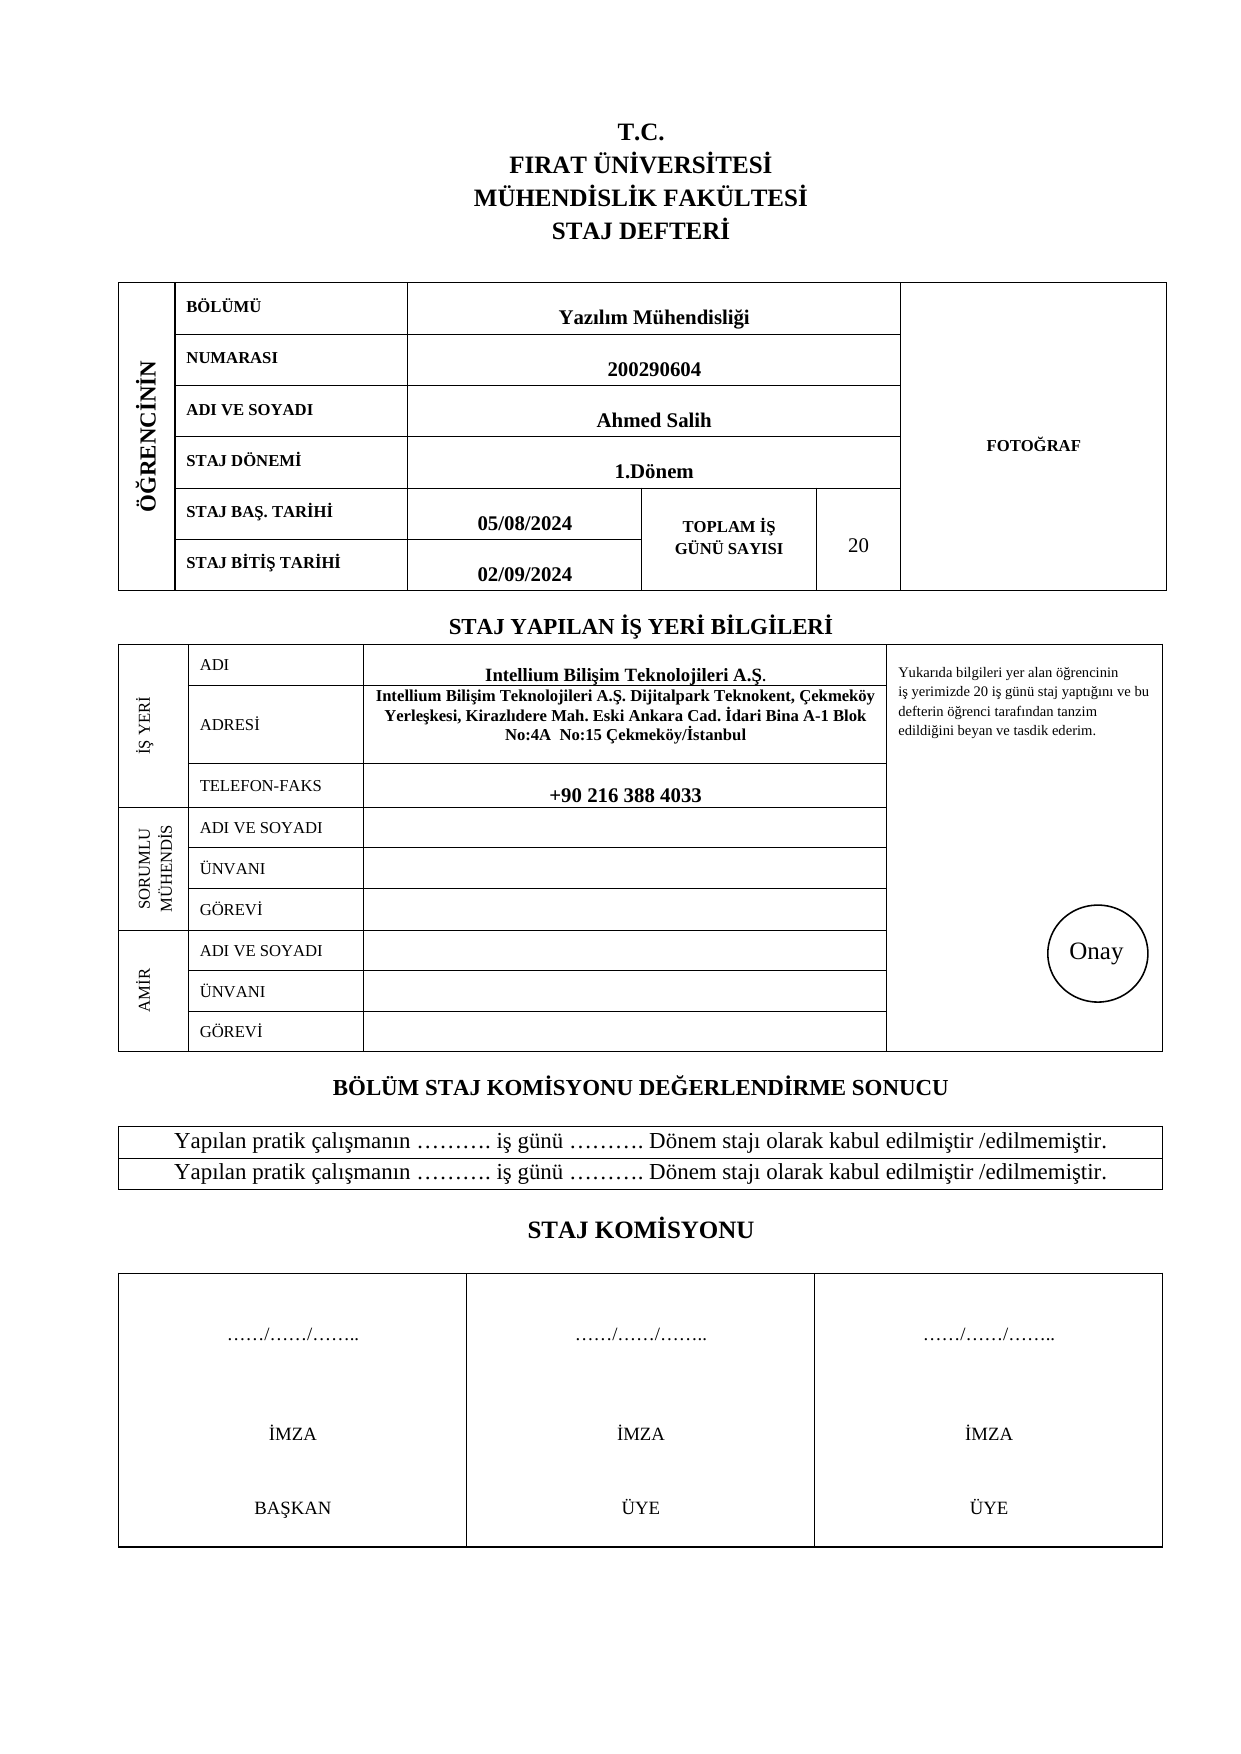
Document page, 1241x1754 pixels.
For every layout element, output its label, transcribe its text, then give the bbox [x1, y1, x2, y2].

table_cell [364, 971, 886, 1011]
table_cell 200290604 [408, 335, 900, 385]
table_cell NUMARASI [176, 335, 407, 385]
table_cell 1.Dönem [408, 437, 900, 487]
table_header ……/……/…….. İMZA BAŞKAN [119, 1274, 466, 1546]
text MÜHENDİSLİK FAKÜLTESİ [118, 183, 1163, 212]
table_header ……/……/…….. İMZA ÜYE [815, 1274, 1162, 1546]
table_cell TOPLAM İŞ GÜNÜ SAYISI [642, 489, 816, 590]
text T.C. [118, 117, 1163, 146]
table_header Yukarıda bilgileri yer alan öğrencinin iş yerimizde 20 iş günü staj yaptığını ve bu defterin öğrenci tarafından tanzim edildiğini beyan ve tasdik ederim. [887, 645, 1162, 1051]
text STAJ DEFTERİ [118, 216, 1163, 245]
table_cell ADI VE SOYADI [189, 808, 363, 847]
table_cell +90 216 388 4033 [364, 764, 886, 807]
table_header Yazılım Mühendisliği [408, 283, 900, 333]
table_cell STAJ BİTİŞ TARİHİ [176, 540, 407, 590]
table_header Yapılan pratik çalışmanın ………. iş günü ………. Dönem stajı olarak kabul edilmiştir /edilmemiştir. [119, 1127, 1162, 1157]
table_header İŞ YERİ [119, 645, 188, 807]
table_cell AMİR [119, 931, 188, 1051]
table_cell Intellium Bilişim Teknolojileri A.Ş. Dijitalpark Teknokent, Çekmeköy Yerleşkesi, Kirazlıdere Mah. Eski Ankara Cad. İdari Bina A-1 Blok No:4A No:15 Çekmeköy/İstanbul [364, 686, 886, 763]
table_cell [364, 889, 886, 929]
table_header Intellium Bilişim Teknolojileri A.Ş. [364, 645, 886, 685]
table_cell SORUMLU MÜHENDİS [119, 808, 188, 929]
table_cell 20 [817, 489, 900, 590]
table_cell ÜNVANI [189, 848, 363, 888]
text FIRAT ÜNİVERSİTESİ [118, 150, 1163, 179]
table_cell [364, 848, 886, 888]
table_header FOTOĞRAF [901, 283, 1166, 590]
table_cell 02/09/2024 [408, 540, 641, 590]
table_header ……/……/…….. İMZA ÜYE [467, 1274, 814, 1546]
table_cell ÜNVANI [189, 971, 363, 1011]
table_cell ADRESİ [189, 686, 363, 763]
table_cell TELEFON-FAKS [189, 764, 363, 807]
text STAJ YAPILAN İŞ YERİ BİLGİLERİ [118, 613, 1163, 639]
text STAJ KOMİSYONU [118, 1215, 1163, 1244]
table_cell ADI VE SOYADI [189, 931, 363, 970]
table_cell GÖREVİ [189, 1012, 363, 1051]
table_cell [364, 931, 886, 970]
table_cell Ahmed Salih [408, 386, 900, 436]
table_cell STAJ BAŞ. TARİHİ [176, 489, 407, 539]
table_header BÖLÜMÜ [176, 283, 407, 333]
table_header ADI [189, 645, 363, 685]
table_cell [364, 808, 886, 847]
table_cell ADI VE SOYADI [176, 386, 407, 436]
table_cell 05/08/2024 [408, 489, 641, 539]
table_cell Yapılan pratik çalışmanın ………. iş günü ………. Dönem stajı olarak kabul edilmiştir /edilmemiştir. [119, 1159, 1162, 1189]
table_header ÖĞRENCİNİN [119, 283, 174, 590]
table_cell [364, 1012, 886, 1051]
text BÖLÜM STAJ KOMİSYONU DEĞERLENDİRME SONUCU [118, 1073, 1163, 1100]
table_cell STAJ DÖNEMİ [176, 437, 407, 487]
table_cell GÖREVİ [189, 889, 363, 929]
